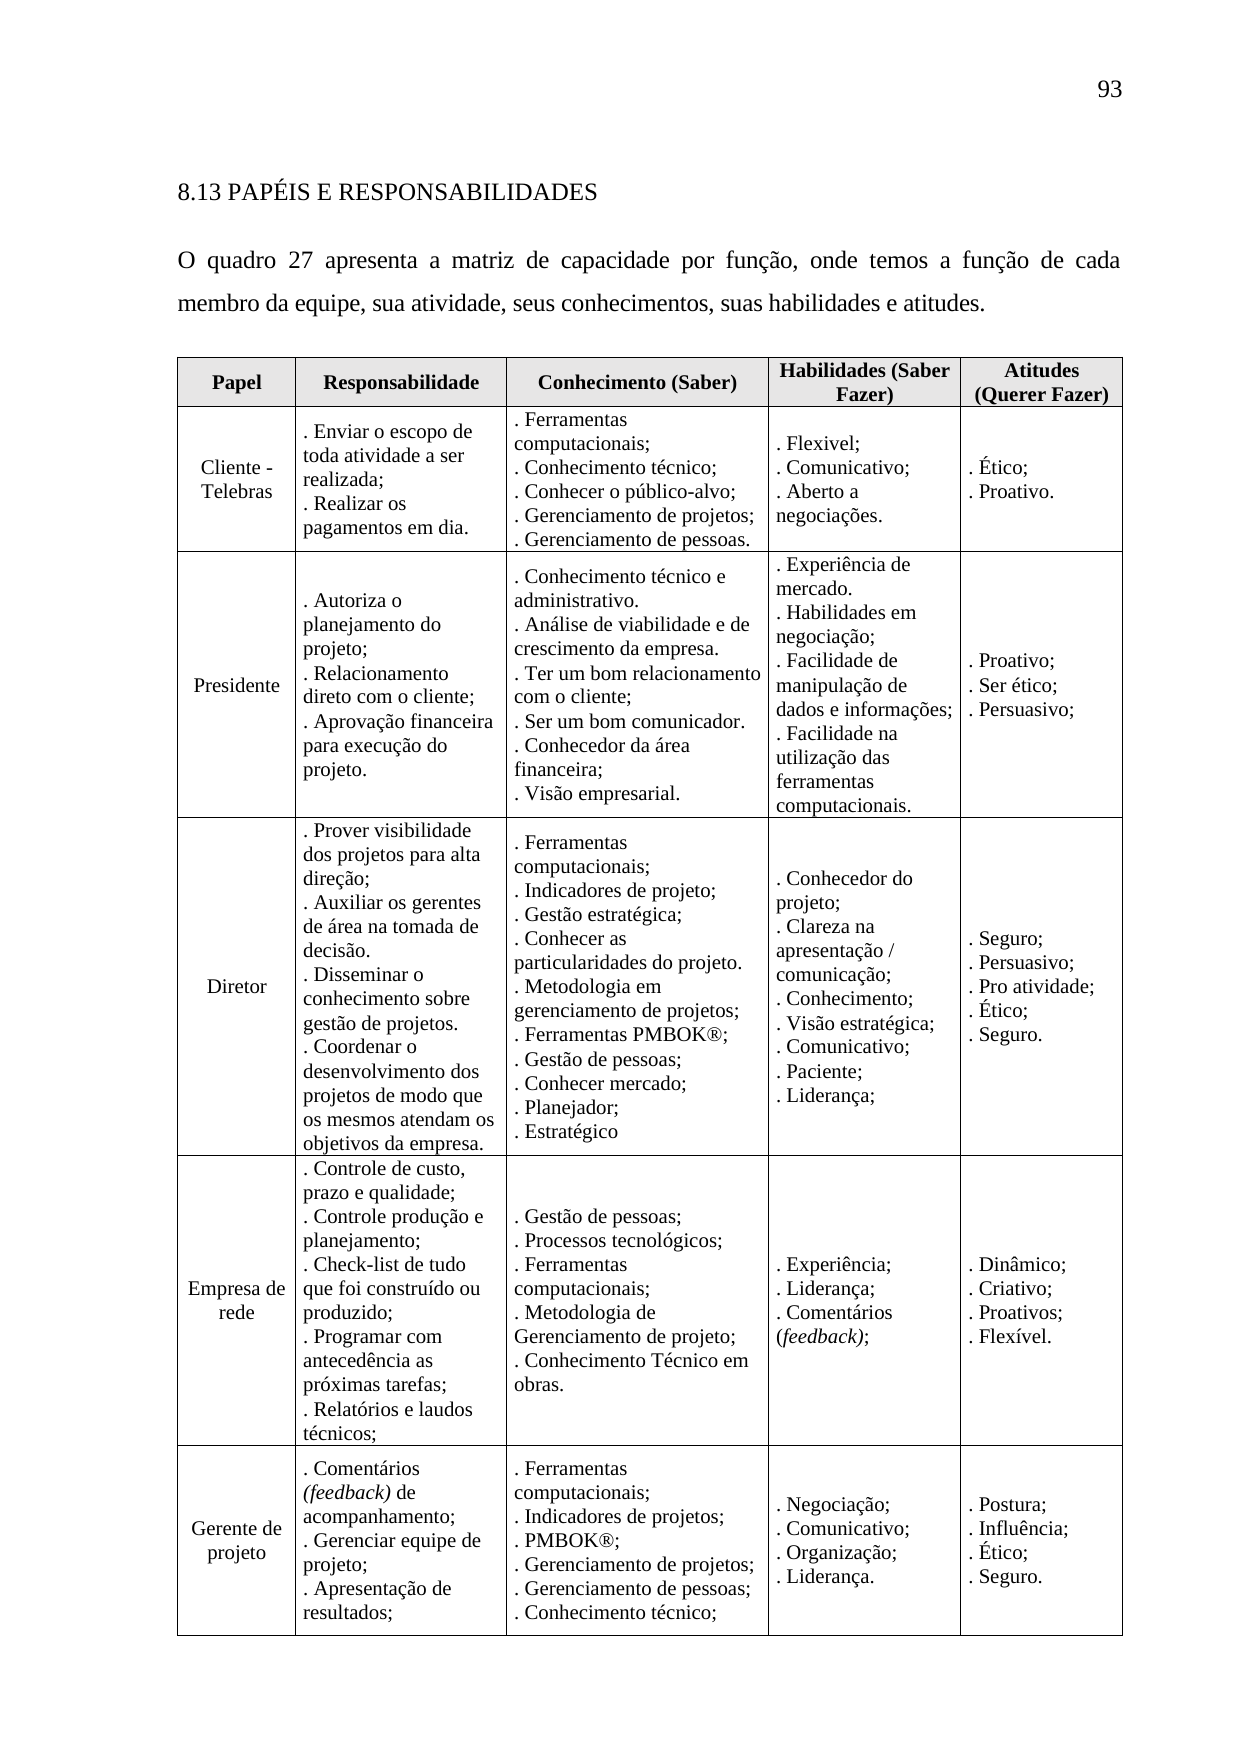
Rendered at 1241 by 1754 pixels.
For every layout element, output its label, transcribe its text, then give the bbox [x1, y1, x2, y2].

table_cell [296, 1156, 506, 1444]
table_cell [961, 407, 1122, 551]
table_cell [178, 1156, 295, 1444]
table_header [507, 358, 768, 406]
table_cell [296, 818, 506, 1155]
subtitle 8.13 PAPÉIS E RESPONSABILIDADES [177, 177, 1122, 206]
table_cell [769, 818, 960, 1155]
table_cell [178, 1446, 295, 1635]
text O quadro 27 apresenta a matriz de capacidade por função, onde temos a função de cada membro da equipe, sua atividade, seus conhecimentos, suas habilidades e atitudes. [177, 245, 1122, 317]
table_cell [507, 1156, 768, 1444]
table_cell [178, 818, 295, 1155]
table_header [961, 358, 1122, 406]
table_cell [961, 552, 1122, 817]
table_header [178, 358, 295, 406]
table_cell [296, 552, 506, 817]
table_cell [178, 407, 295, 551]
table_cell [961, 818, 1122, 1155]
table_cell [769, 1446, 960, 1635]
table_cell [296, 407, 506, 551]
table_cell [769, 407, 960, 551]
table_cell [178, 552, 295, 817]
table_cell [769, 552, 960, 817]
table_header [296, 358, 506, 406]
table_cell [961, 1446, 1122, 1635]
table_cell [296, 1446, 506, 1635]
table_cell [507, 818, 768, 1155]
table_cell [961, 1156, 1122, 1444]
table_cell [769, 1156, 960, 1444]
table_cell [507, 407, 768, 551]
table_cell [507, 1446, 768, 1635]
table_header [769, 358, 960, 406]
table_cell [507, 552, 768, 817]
